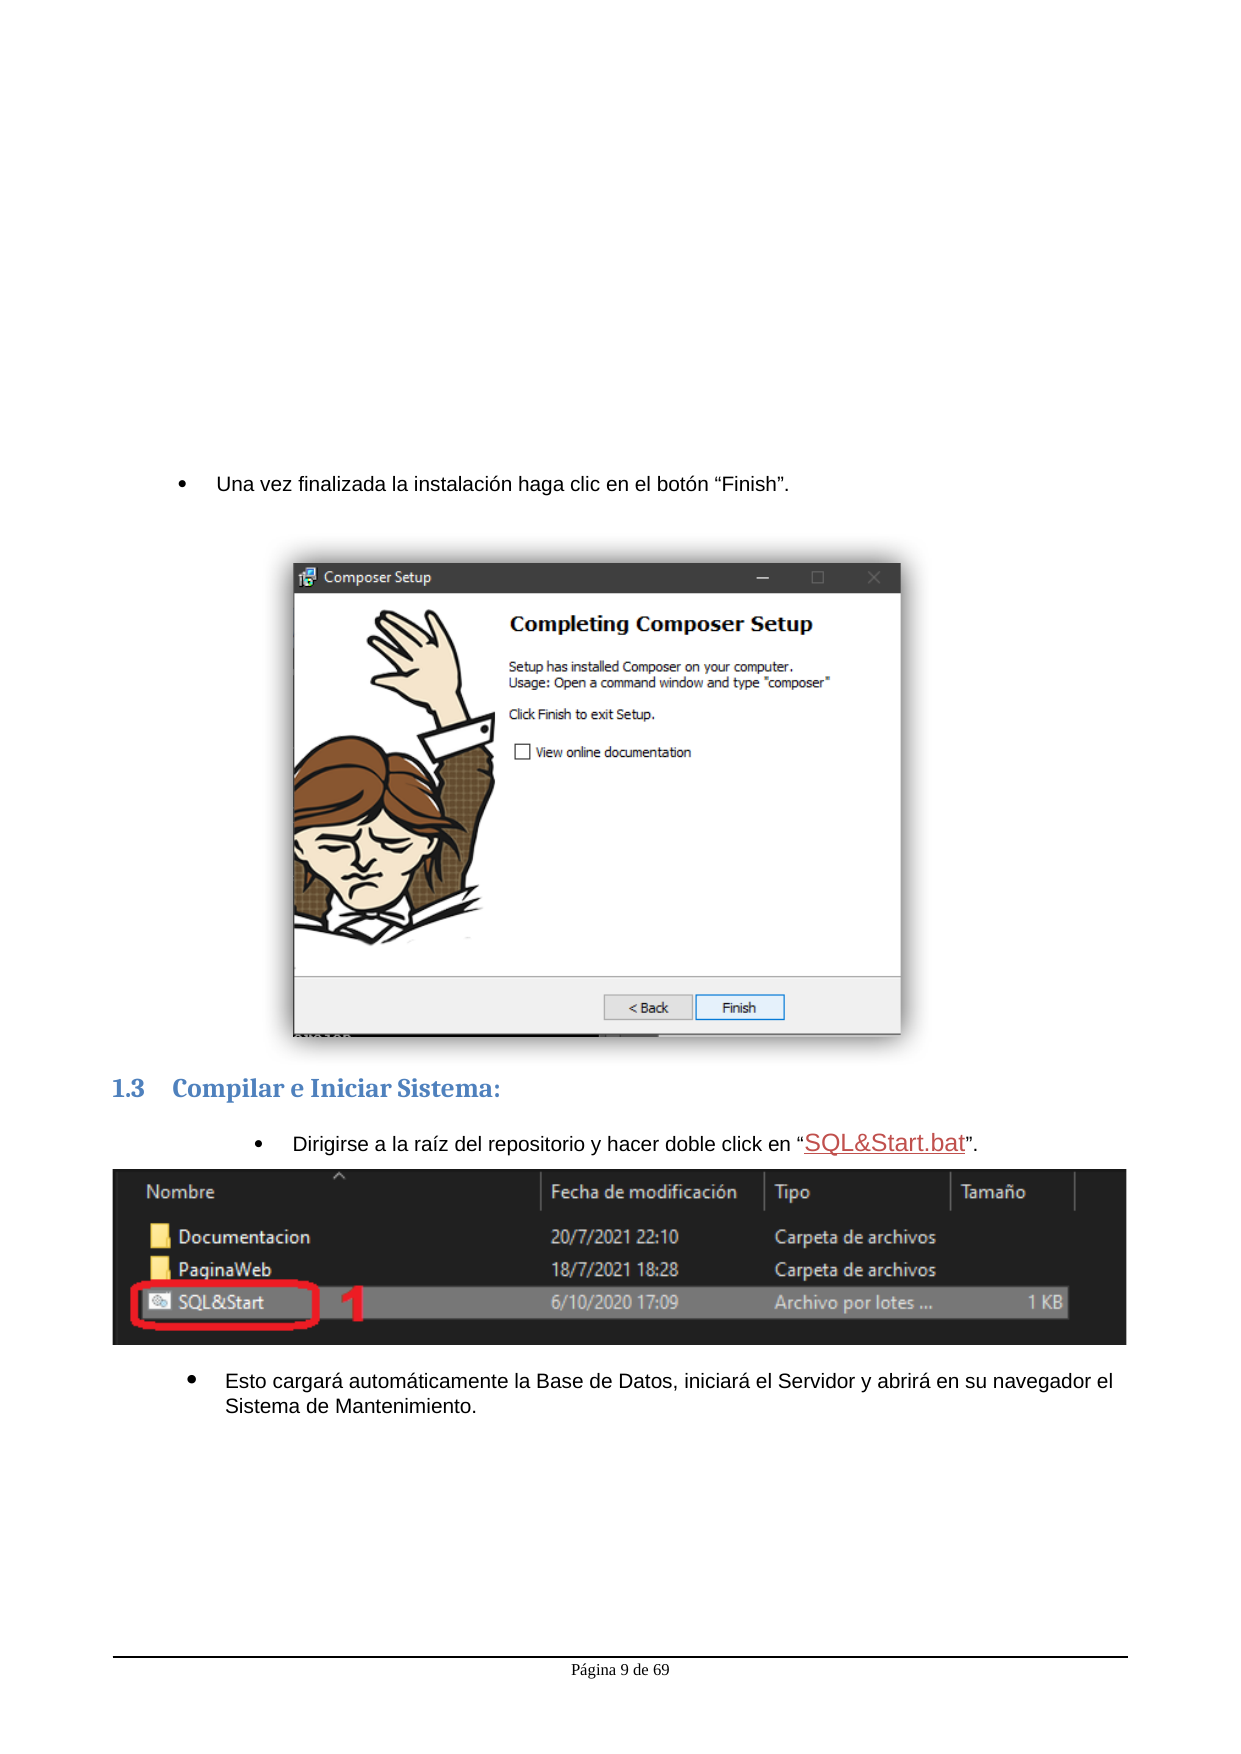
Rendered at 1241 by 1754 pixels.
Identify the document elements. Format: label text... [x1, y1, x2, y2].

subtitle Compilar e Iniciar Sistema: [112, 1073, 1128, 1104]
picture [112, 1169, 1127, 1345]
list Dirigirse a la raíz del repositorio y hacer doble click en “SQL&Start.bat”. [255, 1128, 1128, 1156]
list Esto cargará automáticamente la Base de Datos, iniciará el Servidor y abrirá en su navegador el Sistema de Mantenimiento. [187, 1368, 1128, 1417]
picture [293, 563, 901, 1037]
list Una vez finalizada la instalación haga clic en el botón “Finish”. [178, 472, 1128, 496]
